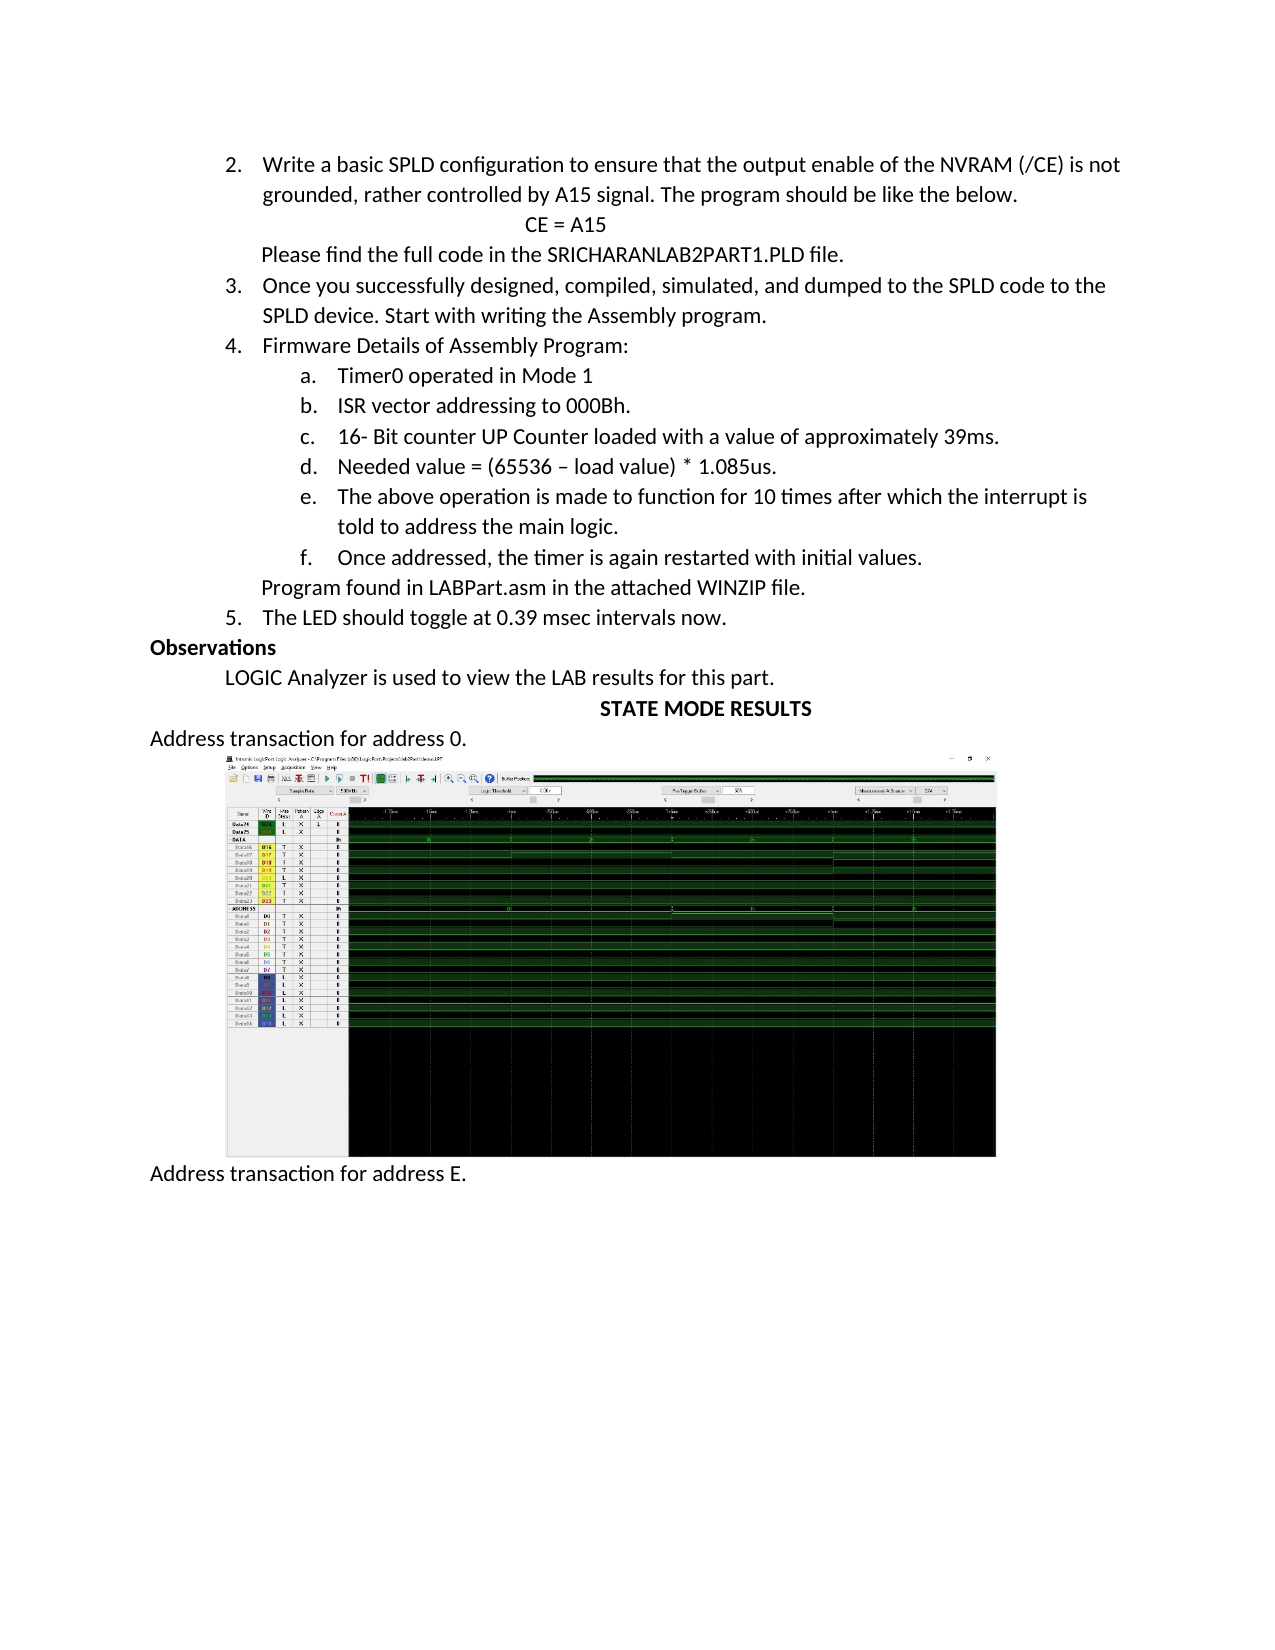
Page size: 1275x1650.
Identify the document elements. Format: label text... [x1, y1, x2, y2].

list The LED should toggle at 0.39 msec intervals now. [225, 603, 1125, 631]
picture [225, 754, 998, 1158]
list ISR vector addressing to 000Bh. [300, 392, 1125, 420]
list The above operation is made to function for 10 times after which the interrupt is told to address the main logic. [300, 482, 1125, 541]
list Once you successfully designed, compiled, simulated, and dumped to the SPLD code to the SPLD device. Start with writing the Assembly program. [225, 271, 1125, 329]
text LOGIC Analyzer is used to view the LAB results for this part. [150, 663, 1125, 692]
list Needed value = (65536 – load value) * 1.085us. [300, 452, 1125, 480]
list 16- Bit counter UP Counter loaded with a value of approximately 39ms. [300, 422, 1125, 450]
text STATE MODE RESULTS [150, 694, 1125, 722]
list Once addressed, the timer is again restarted with initial values. [300, 543, 1125, 571]
list Firmware Details of Assembly Program: [225, 331, 1125, 359]
list Timer0 operated in Mode 1 [300, 361, 1125, 389]
text Address transaction for address E. [150, 1159, 1125, 1187]
text Address transaction for address 0. [150, 724, 1125, 752]
list CE = A15 [525, 210, 1125, 238]
text Observations [150, 633, 1125, 661]
text Please find the full code in the SRICHARANLAB2PART1.PLD file. [150, 241, 1125, 269]
text Program found in LABPart.asm in the attached WINZIP file. [225, 573, 1125, 601]
list Write a basic SPLD configuration to ensure that the output enable of the NVRAM (/CE) is not grounded, rather controlled by A15 signal. The program should be like the below. [225, 150, 1125, 208]
